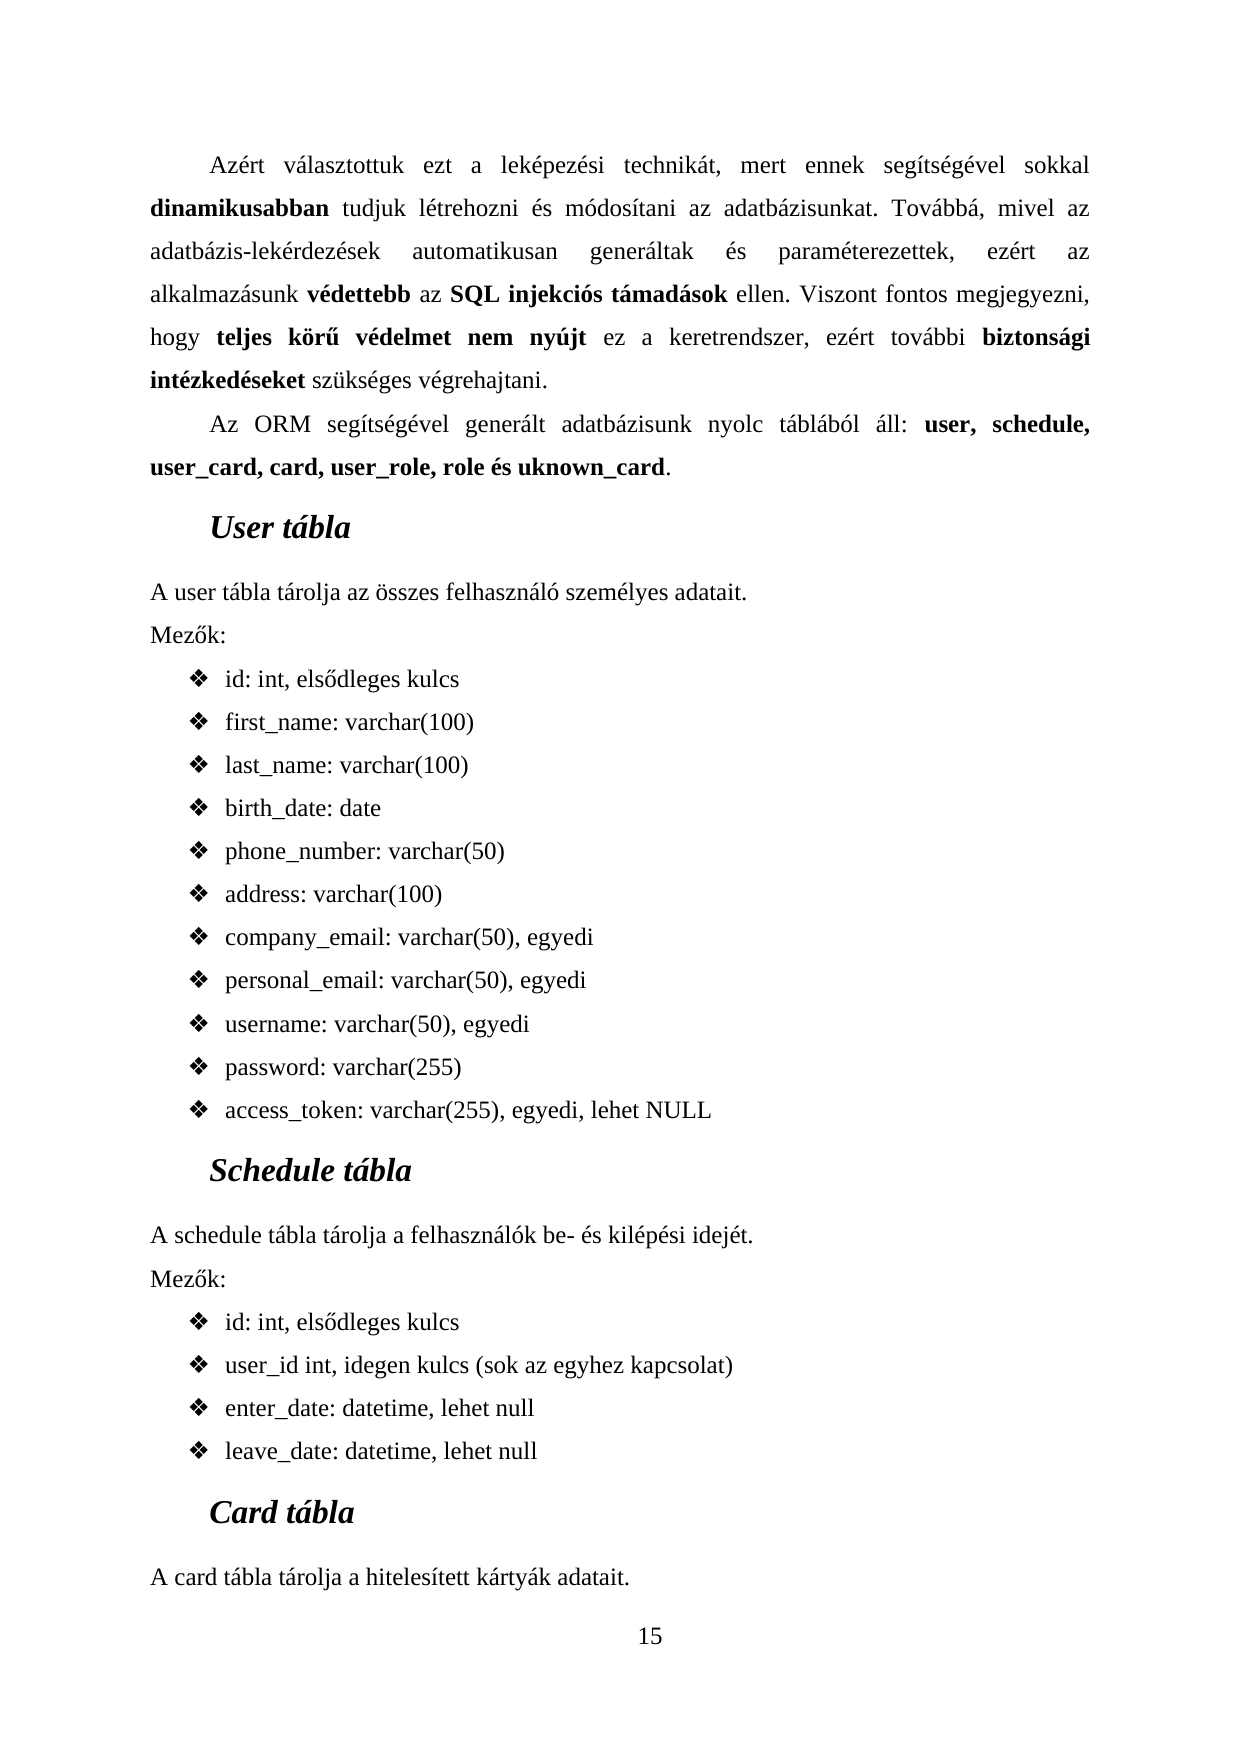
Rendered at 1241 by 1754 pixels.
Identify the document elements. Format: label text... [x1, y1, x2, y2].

text A user tábla tárolja az összes felhasználó személyes adatait. [150, 577, 1090, 606]
list last_name: varchar(100) [187, 750, 1090, 779]
list password: varchar(255) [187, 1052, 1090, 1081]
text A card tábla tárolja a hitelesített kártyák adatait. [150, 1562, 1090, 1591]
list phone_number: varchar(50) [187, 836, 1090, 865]
list enter_date: datetime, lehet null [187, 1393, 1090, 1422]
list personal_email: varchar(50), egyedi [187, 966, 1090, 994]
list birth_date: date [187, 793, 1090, 822]
text Az ORM segítségével generált adatbázisunk nyolc táblából áll: user, schedule, user_card, card, user_role, role és uknown_card. [150, 409, 1090, 481]
list first_name: varchar(100) [187, 707, 1090, 736]
list user_id int, idegen kulcs (sok az egyhez kapcsolat) [187, 1350, 1090, 1379]
list id: int, elsődleges kulcs [187, 664, 1090, 692]
text A schedule tábla tárolja a felhasználók be- és kilépési idejét. [150, 1221, 1090, 1249]
subtitle User tábla [150, 507, 1090, 546]
list id: int, elsődleges kulcs [187, 1307, 1090, 1336]
text Azért választottuk ezt a leképezési technikát, mert ennek segítségével sokkal dinamikusabban tudjuk létrehozni és módosítani az adatbázisunkat. Továbbá, mivel az adatbázis-lekérdezések automatikusan generáltak és paraméterezettek, ezért az alkalmazásunk védettebb az SQL injekciós támadások ellen. Viszont fontos megjegyezni, hogy teljes körű védelmet nem nyújt ez a keretrendszer, ezért további biztonsági intézkedéseket szükséges végrehajtani. [150, 150, 1090, 394]
text Mezők: [150, 621, 1090, 649]
subtitle Schedule tábla [150, 1151, 1090, 1189]
list address: varchar(100) [187, 879, 1090, 908]
text Mezők: [150, 1264, 1090, 1292]
list company_email: varchar(50), egyedi [187, 922, 1090, 951]
subtitle Card tábla [150, 1492, 1090, 1530]
list access_token: varchar(255), egyedi, lehet NULL [187, 1095, 1090, 1124]
list leave_date: datetime, lehet null [187, 1436, 1090, 1465]
list username: varchar(50), egyedi [187, 1009, 1090, 1037]
